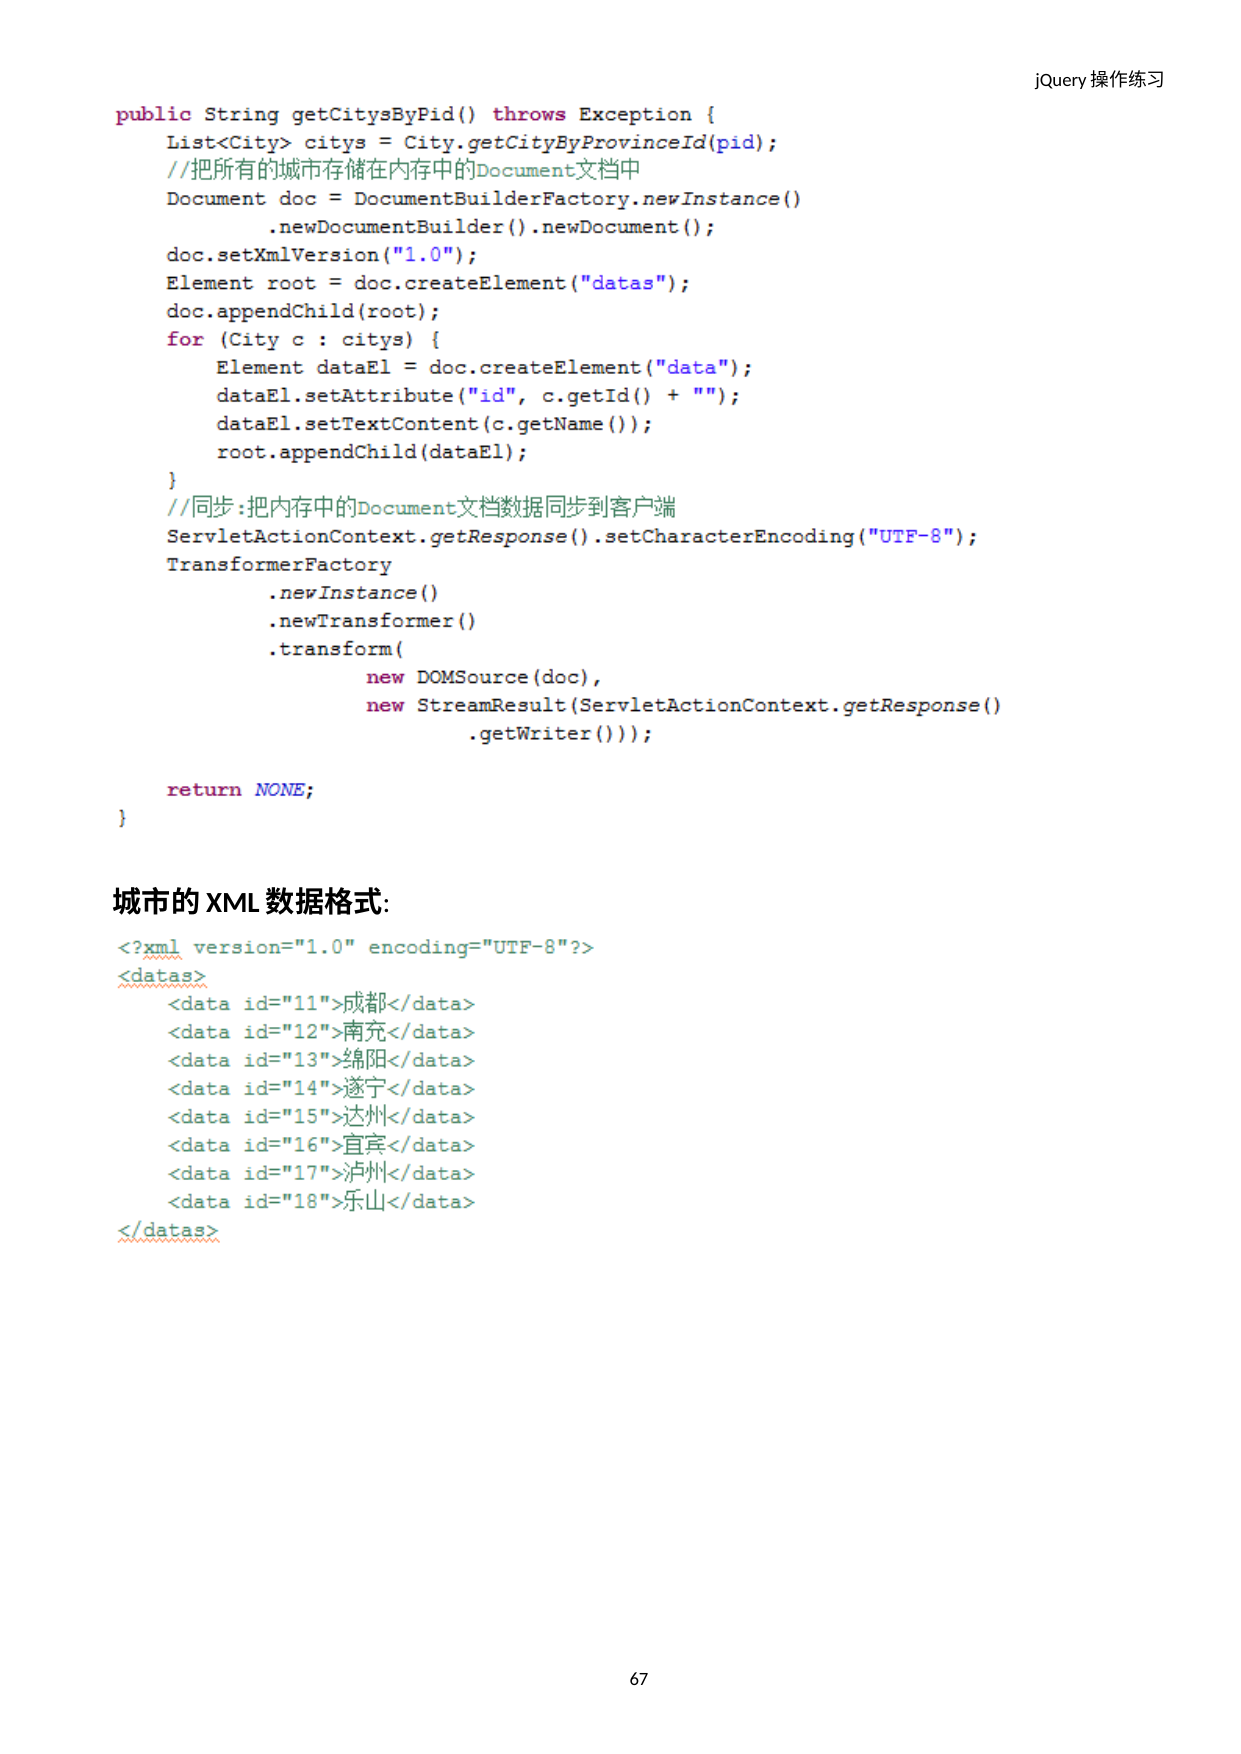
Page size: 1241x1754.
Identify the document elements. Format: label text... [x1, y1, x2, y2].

picture [112, 938, 608, 1246]
picture [112, 105, 1022, 832]
text 城市的XML数据格式: [75, 859, 1165, 939]
